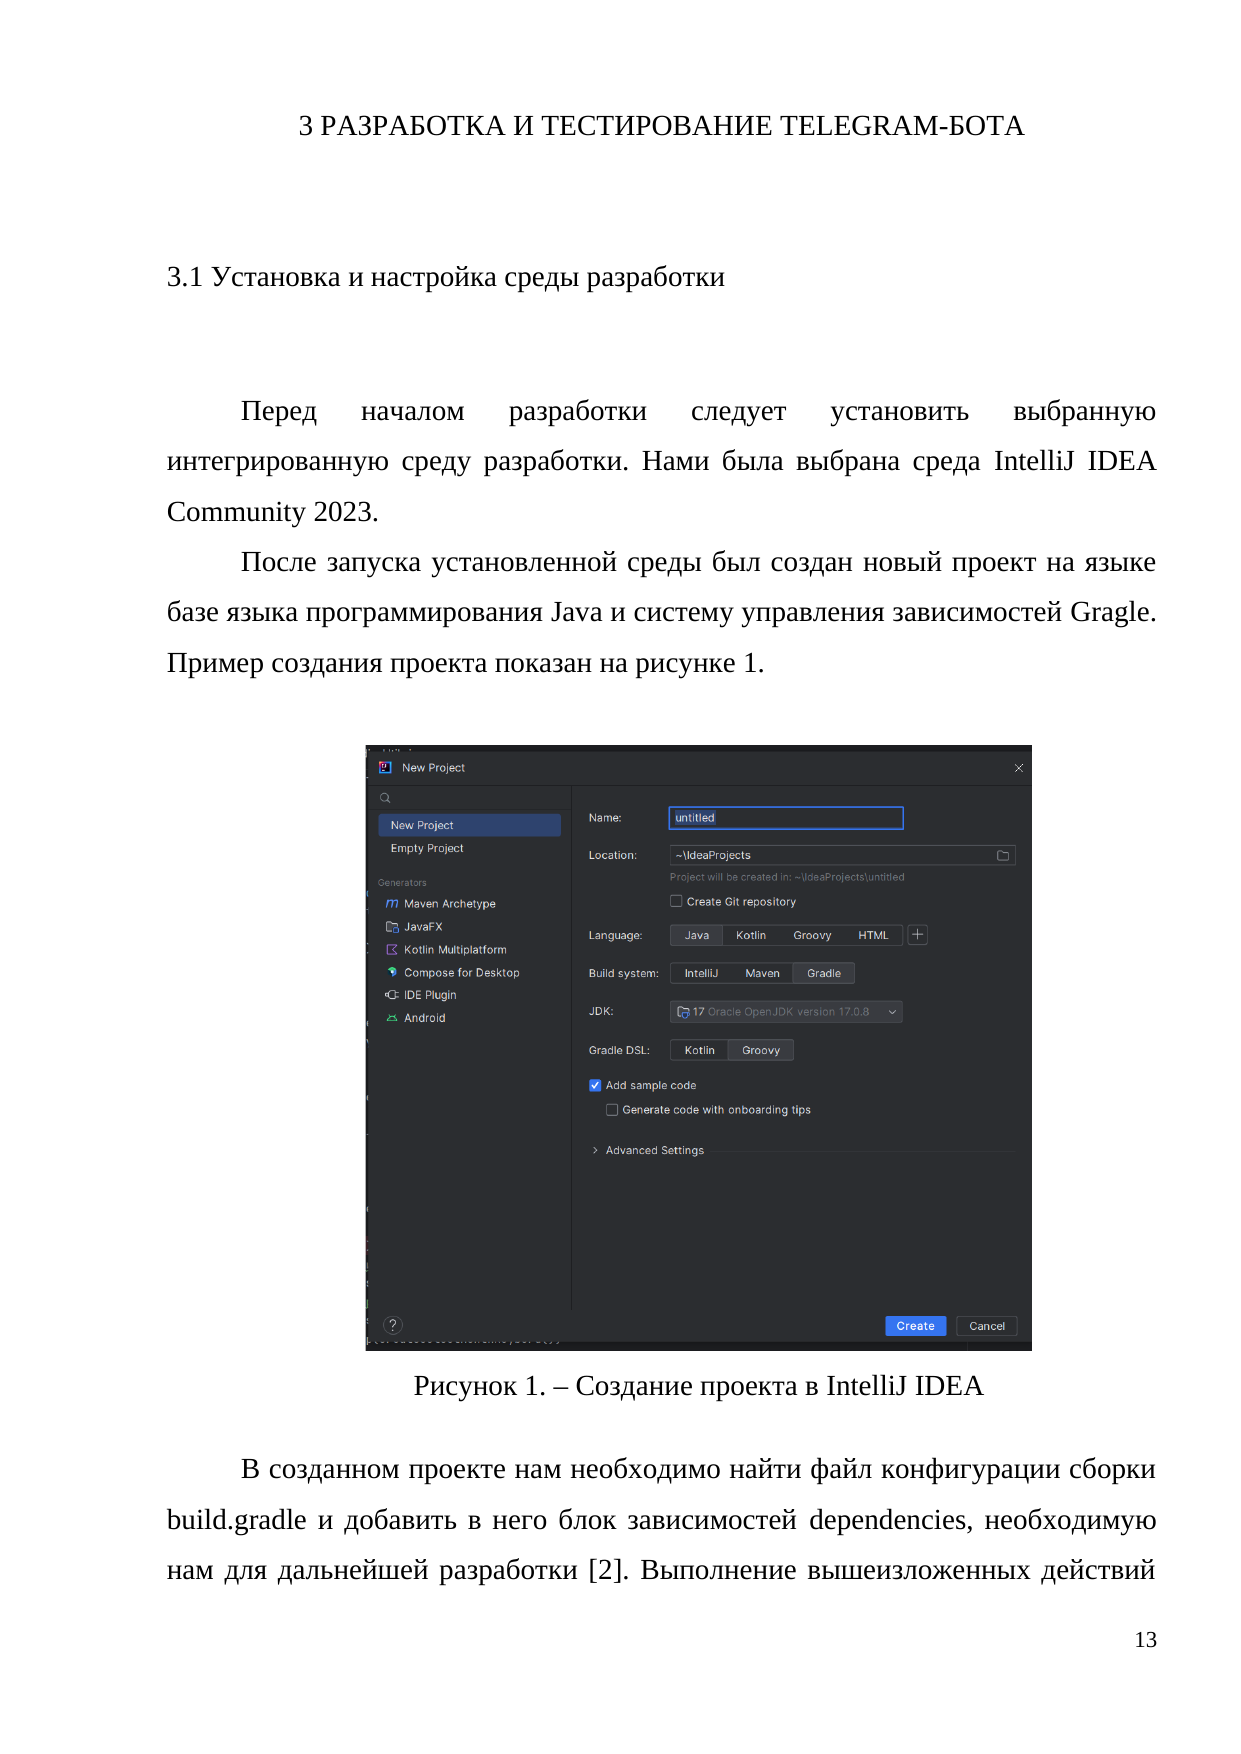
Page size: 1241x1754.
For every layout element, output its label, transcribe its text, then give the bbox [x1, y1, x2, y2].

text После запуска установленной среды был создан новый проект на языке базе языка программирования Java и систему управления зависимостей Gragle. Пример создания проекта показан на рисунке 1. [167, 544, 1157, 678]
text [167, 1452, 1157, 1586]
text Рисунок 1. – Создание проекта в IntelliJ IDEA [167, 1368, 1157, 1401]
text 3.1 Установка и настройка среды разработки [167, 259, 1157, 292]
picture [365, 745, 1032, 1351]
text Перед началом разработки следует установить выбранную интегрированную среду разработки. Нами была выбрана среда IntelliJ IDEA Community 2023. [167, 393, 1157, 527]
text 3 РАЗРАБОТКА И ТЕСТИРОВАНИЕ TELEGRAM-БОТА [167, 108, 1157, 142]
